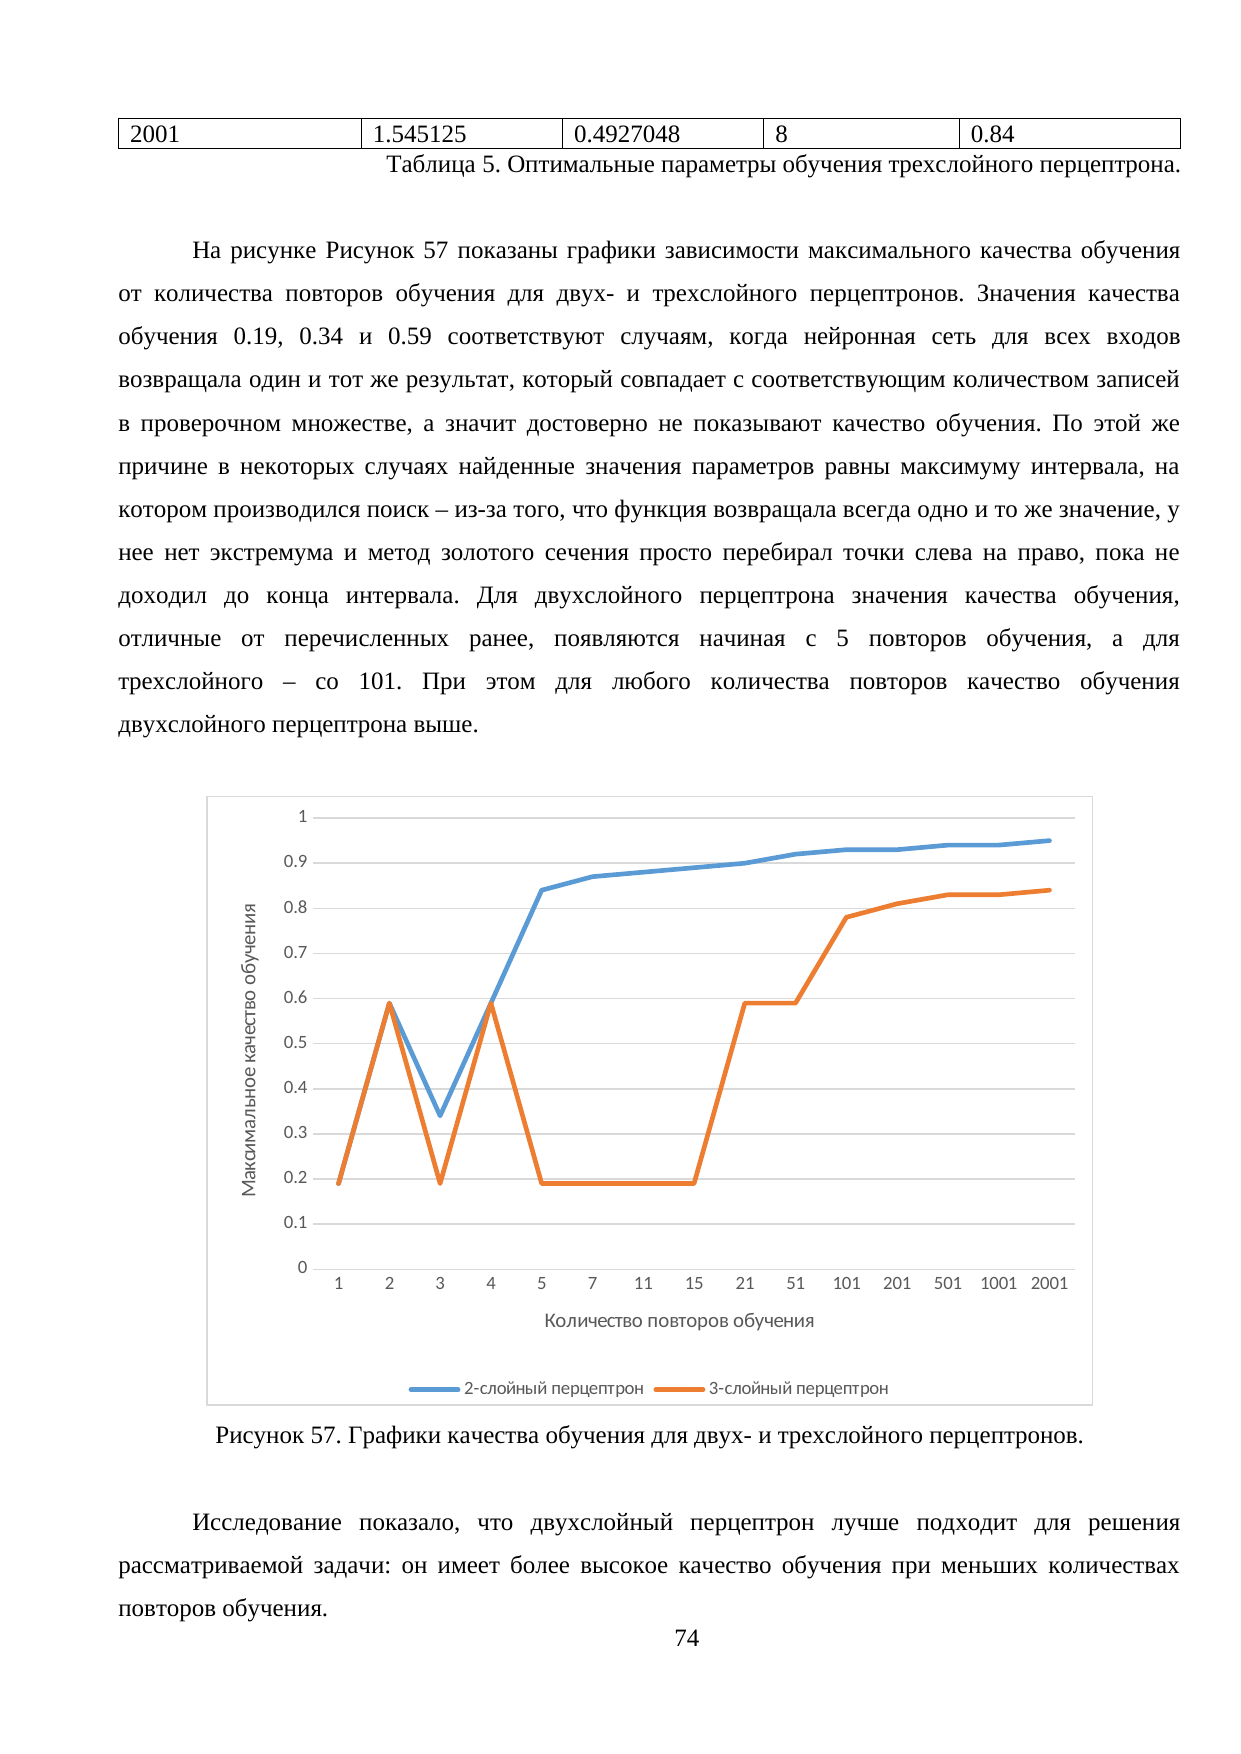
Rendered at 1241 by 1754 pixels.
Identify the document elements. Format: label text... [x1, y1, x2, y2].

text Рисунок 57. Графики качества обучения для двух- и трехслойного перцептронов. [118, 1420, 1181, 1449]
table_cell 2001 [119, 119, 361, 148]
table_cell 1.545125 [362, 119, 562, 148]
table_cell 0.4927048 [563, 119, 763, 148]
text Исследование показало, что двухслойный перцептрон лучше подходит для решения рассматриваемой задачи: он имеет более высокое качество обучения при меньших количествах повторов обучения. [118, 1507, 1181, 1622]
table_cell 8 [764, 119, 959, 148]
table_cell 0.84 [960, 119, 1180, 148]
text Таблица 5. Оптимальные параметры обучения трехслойного перцептрона. [118, 149, 1181, 178]
text На рисунке 57 показаны графики зависимости максимального качества обучения от количества повторов обучения для двух- и трехслойного перцептронов. Значения качества обучения 0.19, 0.34 и 0.59 соответствуют случаям, когда нейронная сеть для всех входов возвращала один и тот же результат, который совпадает с соответствующим количеством записей в проверочном множестве, а значит достоверно не показывают качество обучения. По этой же причине в некоторых случаях найденные значения параметров равны максимуму интервала, на котором производился поиск – из-за того, что функция возвращала всегда одно и то же значение, у нее нет экстремума и метод золотого сечения просто перебирал точки слева на право, пока не доходил до конца интервала. Для двухслойного перцептрона значения качества обучения, отличные от перечисленных ранее, появляются начиная с 5 повторов обучения, а для трехслойного – со 101. При этом для любого количества повторов качество обучения двухслойного перцептрона выше. [118, 235, 1181, 738]
